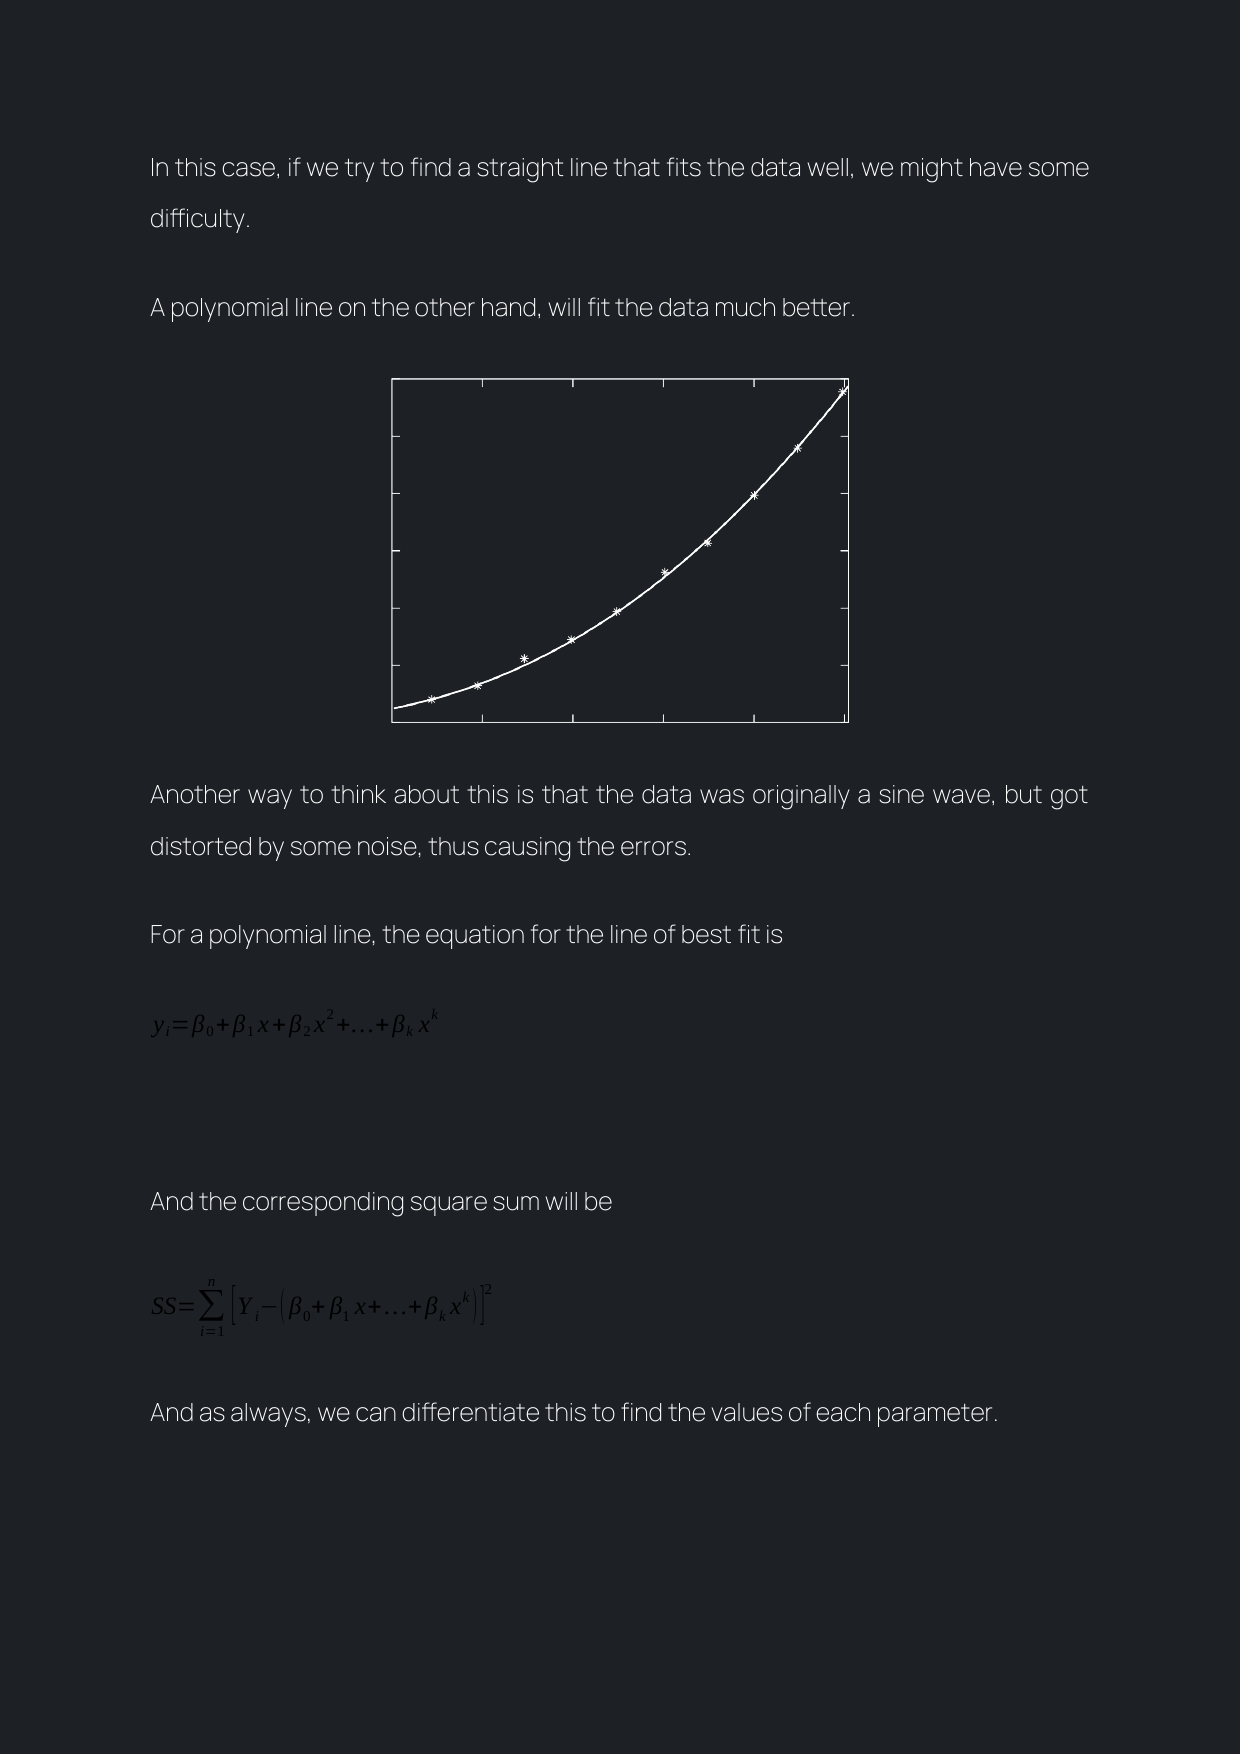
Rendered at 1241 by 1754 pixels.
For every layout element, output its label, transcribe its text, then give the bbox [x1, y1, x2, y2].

text A polynomial line on the other hand, will fit the data much better. [150, 290, 1090, 324]
text For a polynomial line, the equation for the line of best fit is [150, 917, 1090, 951]
text And as always, we can differentiate this to find the values of each parameter. [150, 1394, 1090, 1429]
picture [391, 378, 849, 723]
text In this case, if we try to find a straight line that fits the data well, we might have some difficulty. [150, 150, 1090, 235]
text And the corresponding square sum will be [150, 1184, 1090, 1218]
text Another way to think about this is that the data was originally a sine wave, but got distorted by some noise, thus causing the errors. [150, 777, 1090, 862]
